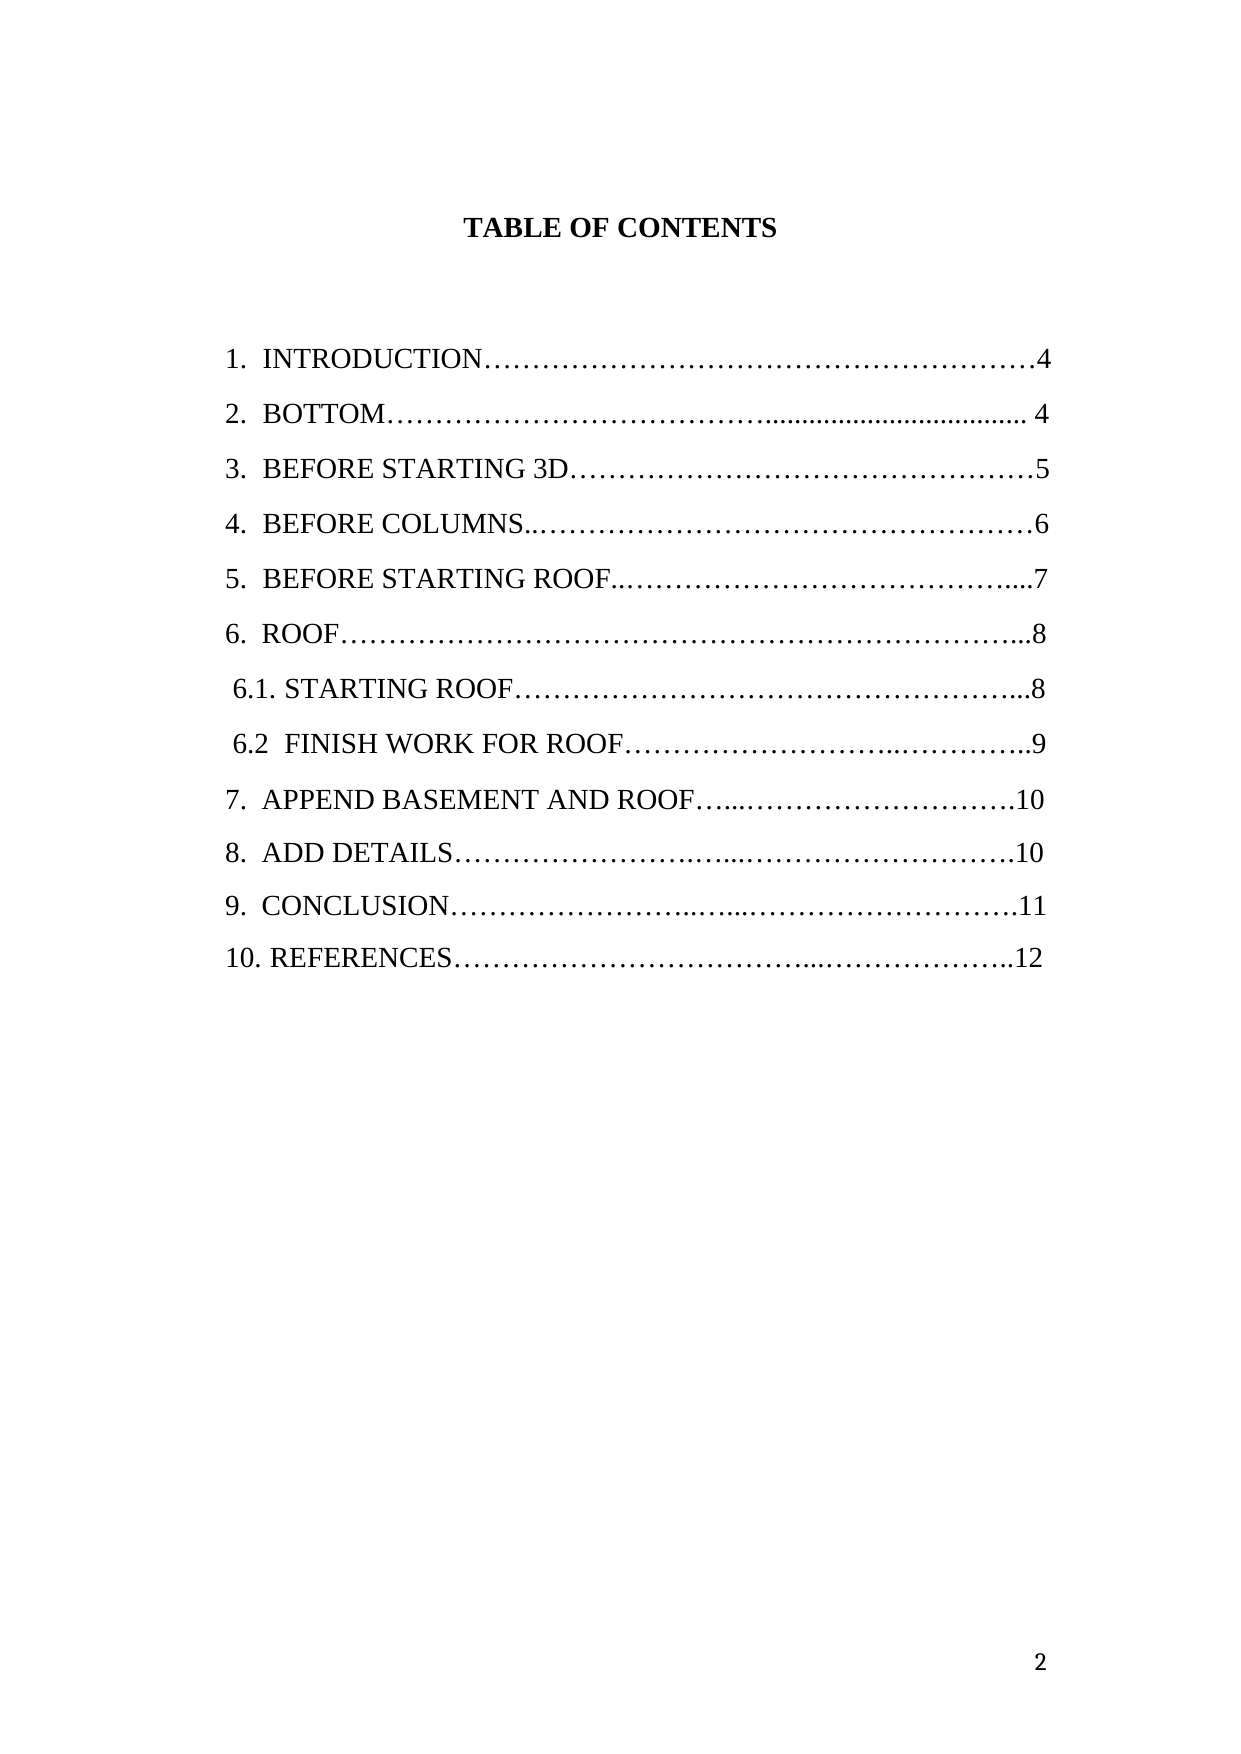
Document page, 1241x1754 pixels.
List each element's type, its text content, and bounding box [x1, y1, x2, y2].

text 9. CONCLUSION……………………..…...……………………….11 [187, 888, 1052, 921]
text 10. REFERENCES………………………………...………………..12 [187, 941, 1052, 974]
text 8. ADD DETAILS…………………….…...……………………….10 [187, 835, 1052, 868]
list INTRODUCTION…………………………………………………4 [225, 341, 1052, 375]
list BEFORE STARTING 3D…………………………………………5 [225, 451, 1052, 485]
subtitle 6.1. STARTING ROOF……………………………………………...8 [187, 671, 1048, 705]
subtitle TABLE OF CONTENTS [188, 210, 1052, 244]
subtitle 6.2 FINISH WORK FOR ROOF………………………..…………..9 [187, 727, 1048, 760]
text 7. APPEND BASEMENT AND ROOF…...……………………….10 [187, 782, 1052, 816]
list BEFORE COLUMNS..……………………………………………6 [225, 506, 1052, 540]
list BOTTOM………………………………….................................... 4 [225, 396, 1052, 430]
list BEFORE STARTING ROOF..…………………………………....7 [225, 561, 1052, 595]
text 6. ROOF……………………………………………………………...8 [187, 616, 1052, 650]
